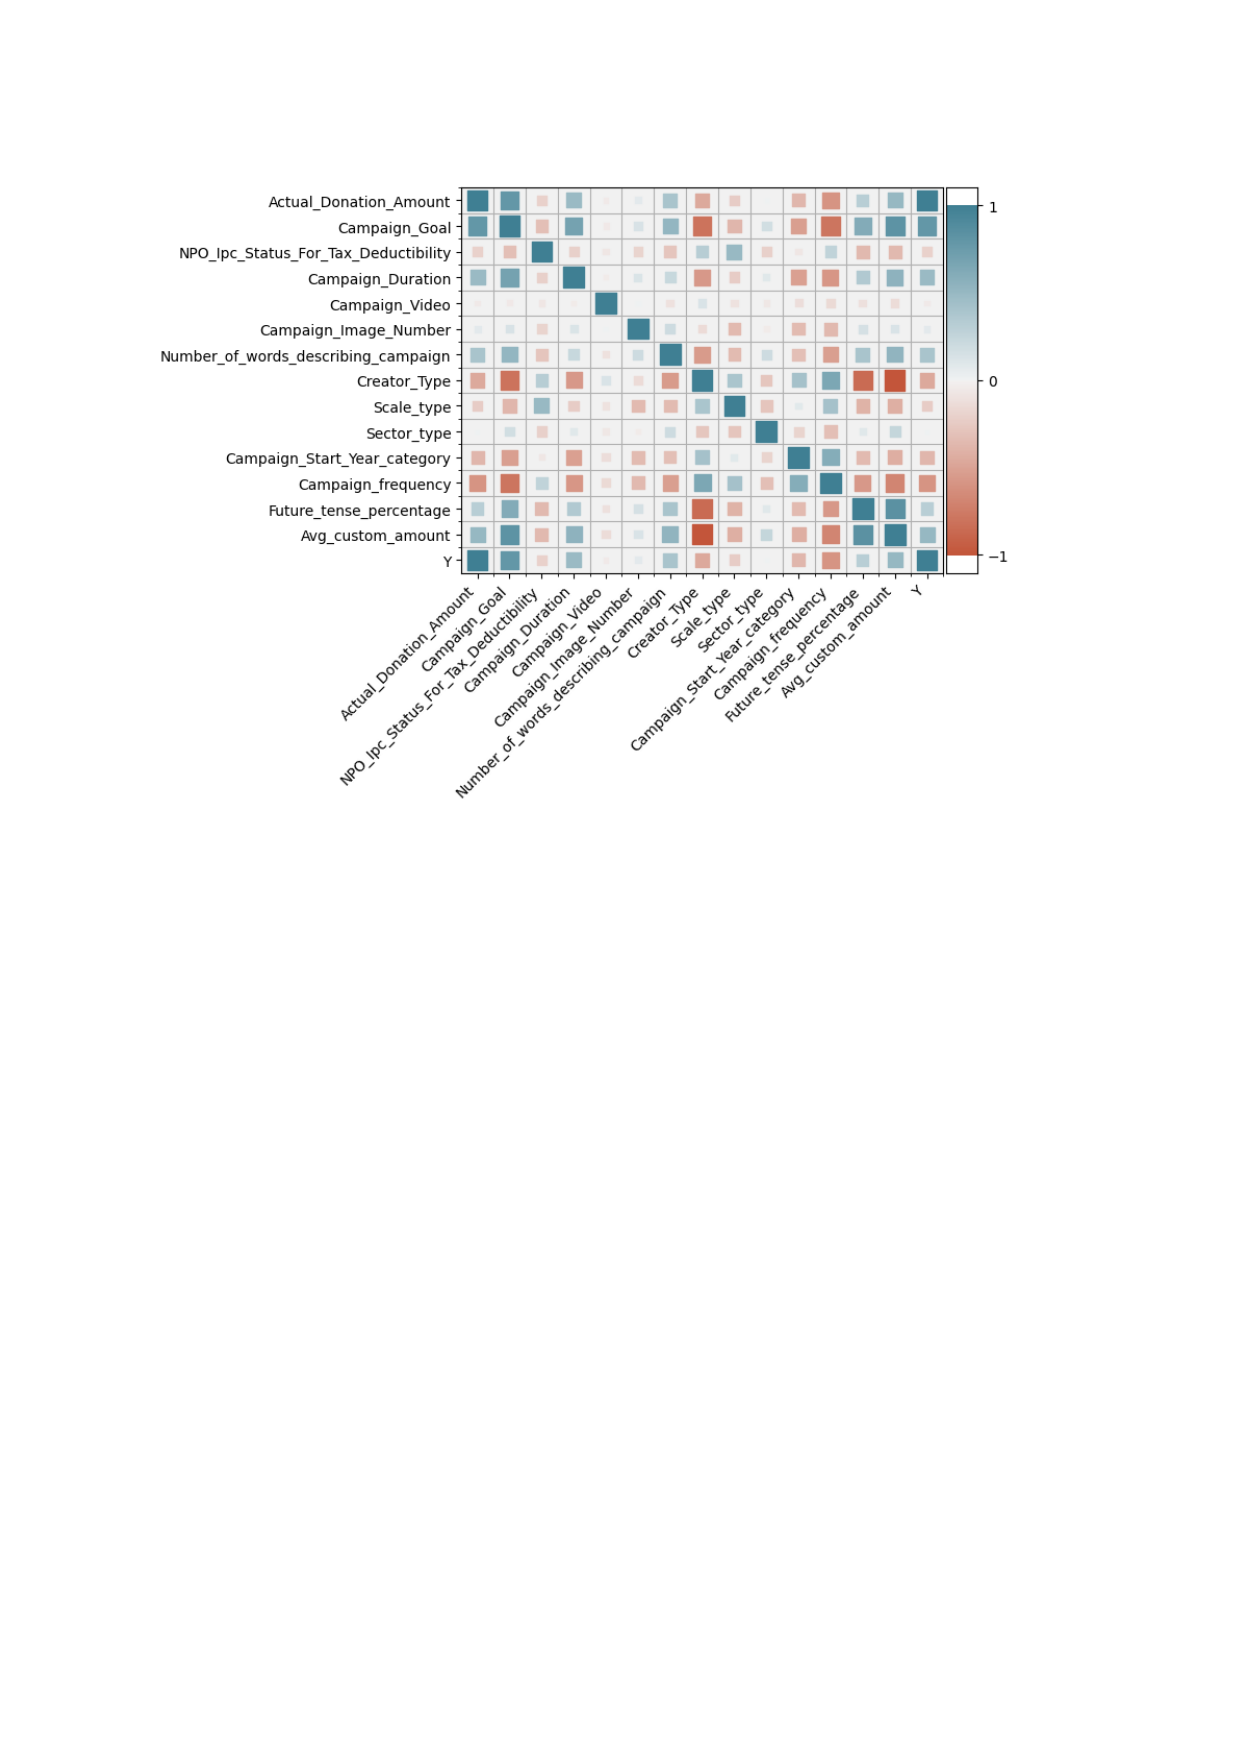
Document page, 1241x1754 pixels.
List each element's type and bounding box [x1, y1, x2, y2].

picture [150, 178, 1019, 810]
